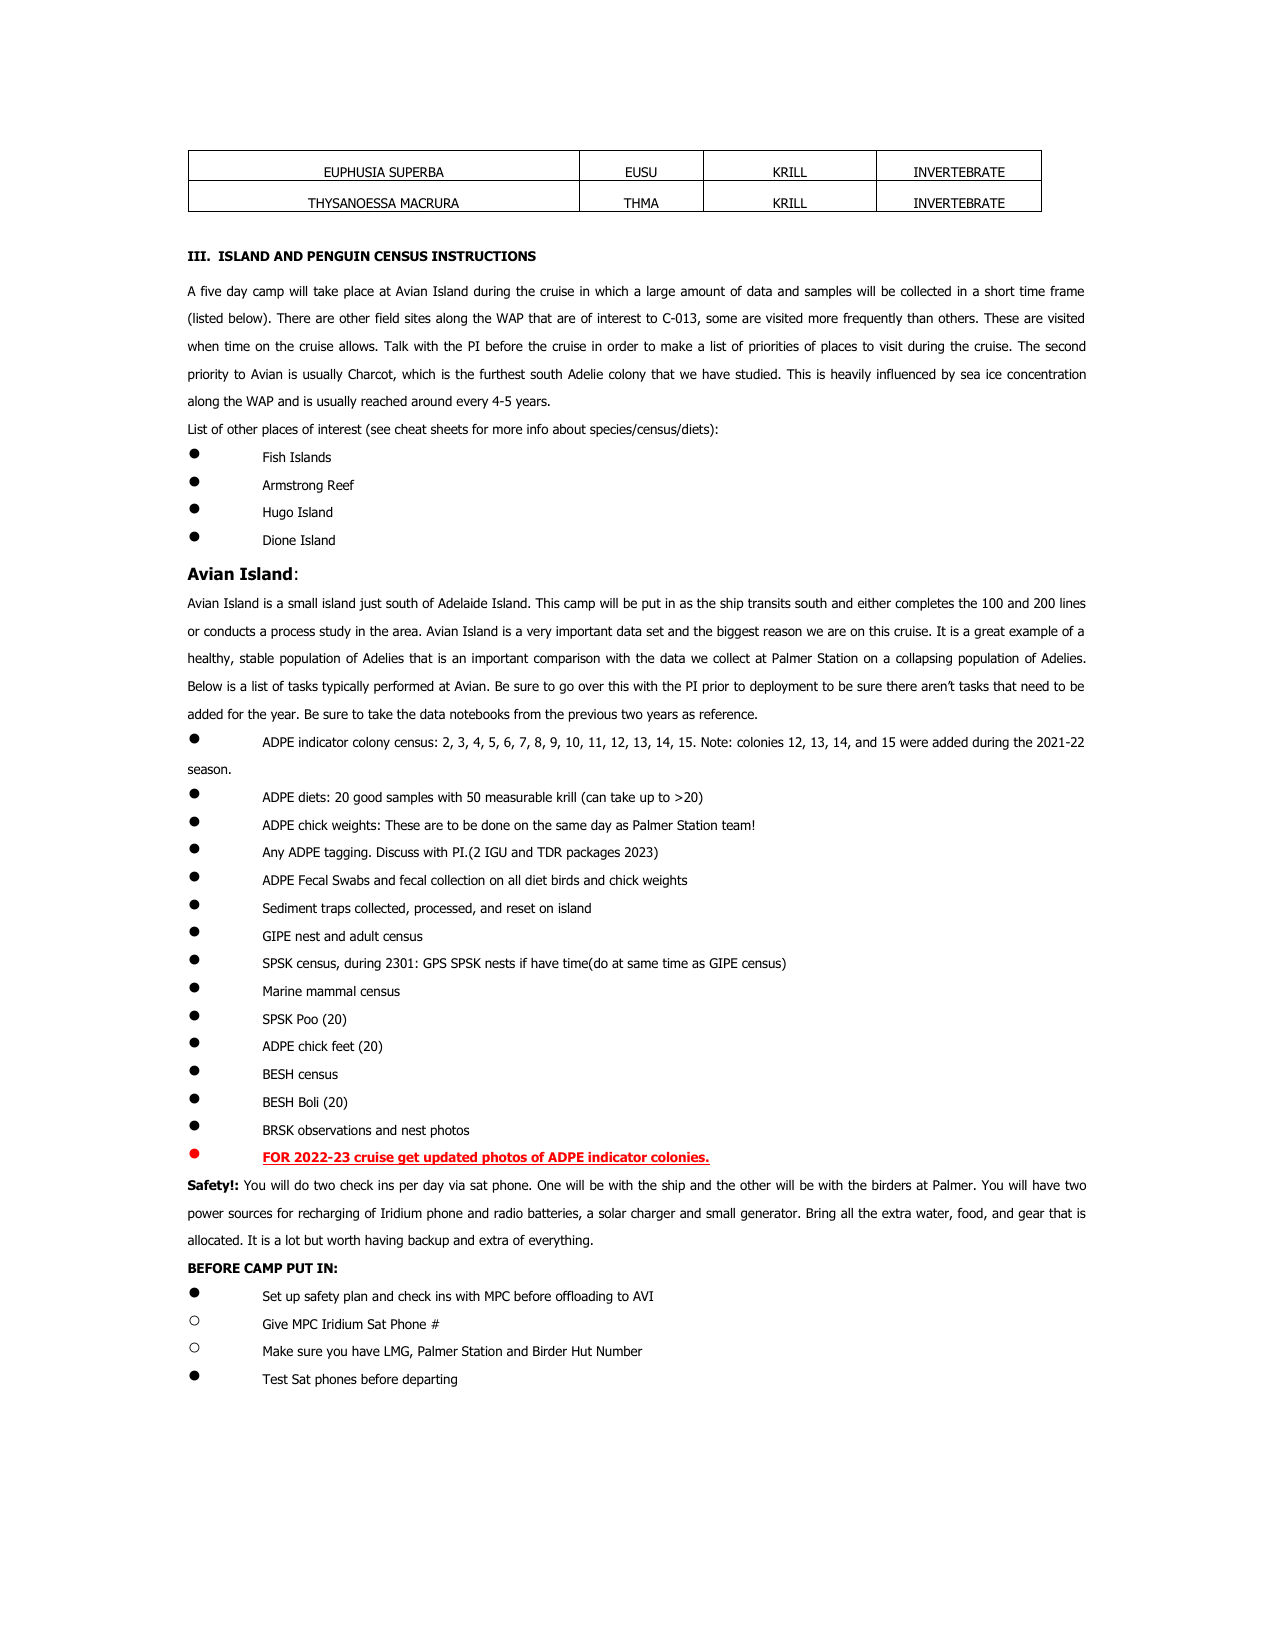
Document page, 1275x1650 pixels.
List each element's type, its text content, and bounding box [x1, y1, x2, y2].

table_cell INVERTEBRATE [877, 151, 1041, 180]
table_cell KRILL [704, 151, 876, 180]
list Fish Islands [187, 437, 1087, 465]
list SPSK census, during 2301: GPS SPSK nests if have time(do at same time as GIPE census) [187, 944, 1087, 971]
list BESH Boli (20) [187, 1082, 1087, 1110]
list Marine mammal census [187, 971, 1087, 999]
list Dione Island [187, 521, 1087, 548]
list ADPE indicator colony census: 2, 3, 4, 5, 6, 7, 8, 9, 10, 11, 12, 13, 14, 15. Note: colonies 12, 13, 14, and 15 were added during the 2021-22 season. [187, 722, 1087, 777]
list Any ADPE tagging. Discuss with PI.(2 IGU and TDR packages 2023) [187, 833, 1087, 861]
list Test Sat phones before departing [187, 1359, 1087, 1387]
list ADPE chick weights: These are to be done on the same day as Palmer Station team! [187, 805, 1087, 833]
table_cell INVERTEBRATE [877, 181, 1041, 211]
title III. ISLAND AND PENGUIN CENSUS INSTRUCTIONS [187, 237, 1087, 264]
list SPSK Poo (20) [187, 999, 1087, 1027]
text Avian Island: [187, 548, 1087, 583]
list Sediment traps collected, processed, and reset on island [187, 888, 1087, 916]
table_cell THMA [580, 181, 703, 211]
text List of other places of interest (see cheat sheets for more info about species/census/diets): [187, 409, 1087, 437]
list FOR 2022-23 cruise get updated photos of ADPE indicator colonies. [187, 1138, 1087, 1165]
list BRSK observations and nest photos [187, 1110, 1087, 1138]
list ADPE Fecal Swabs and fecal collection on all diet birds and chick weights [187, 861, 1087, 888]
table_cell EUSU [580, 151, 703, 180]
table_cell KRILL [704, 181, 876, 211]
list Hugo Island [187, 493, 1087, 521]
list Set up safety plan and check ins with MPC before offloading to AVI [187, 1276, 1087, 1304]
text Safety!: You will do two check ins per day via sat phone. One will be with the ship and the other will be with the birders at Palmer. You will have two power sources for recharging of Iridium phone and radio batteries, a solar charger and small generator. Bring all the extra water, food, and gear that is allocated. It is a lot but worth having backup and extra of everything. [187, 1165, 1087, 1248]
list BESH census [187, 1054, 1087, 1082]
text Avian Island is a small island just south of Adelaide Island. This camp will be put in as the ship transits south and either completes the 100 and 200 lines or conducts a process study in the area. Avian Island is a very important data set and the biggest reason we are on this cruise. It is a great example of a healthy, stable population of Adelies that is an important comparison with the data we collect at Palmer Station on a collapsing population of Adelies. Below is a list of tasks typically performed at Avian. Be sure to go over this with the PI prior to deployment to be sure there aren’t tasks that need to be added for the year. Be sure to take the data notebooks from the previous two years as reference. [187, 583, 1087, 722]
list ADPE diets: 20 good samples with 50 measurable krill (can take up to >20) [187, 777, 1087, 805]
table_cell THYSANOESSA MACRURA [189, 181, 579, 211]
list Give MPC Iridium Sat Phone # [187, 1304, 1087, 1332]
table_cell EUPHUSIA SUPERBA [189, 151, 579, 180]
text A five day camp will take place at Avian Island during the cruise in which a large amount of data and samples will be collected in a short time frame (listed below). There are other field sites along the WAP that are of interest to C-013, some are visited more frequently than others. These are visited when time on the cruise allows. Talk with the PI before the cruise in order to make a list of priorities of places to visit during the cruise. The second priority to Avian is usually Charcot, which is the furthest south Adelie colony that we have studied. This is heavily influenced by sea ice concentration along the WAP and is usually reached around every 4-5 years. [187, 271, 1087, 409]
list Make sure you have LMG, Palmer Station and Birder Hut Number [187, 1332, 1087, 1359]
text BEFORE CAMP PUT IN: [187, 1249, 1087, 1276]
list GIPE nest and adult census [187, 916, 1087, 944]
list ADPE chick feet (20) [187, 1027, 1087, 1054]
list Armstrong Reef [187, 465, 1087, 493]
